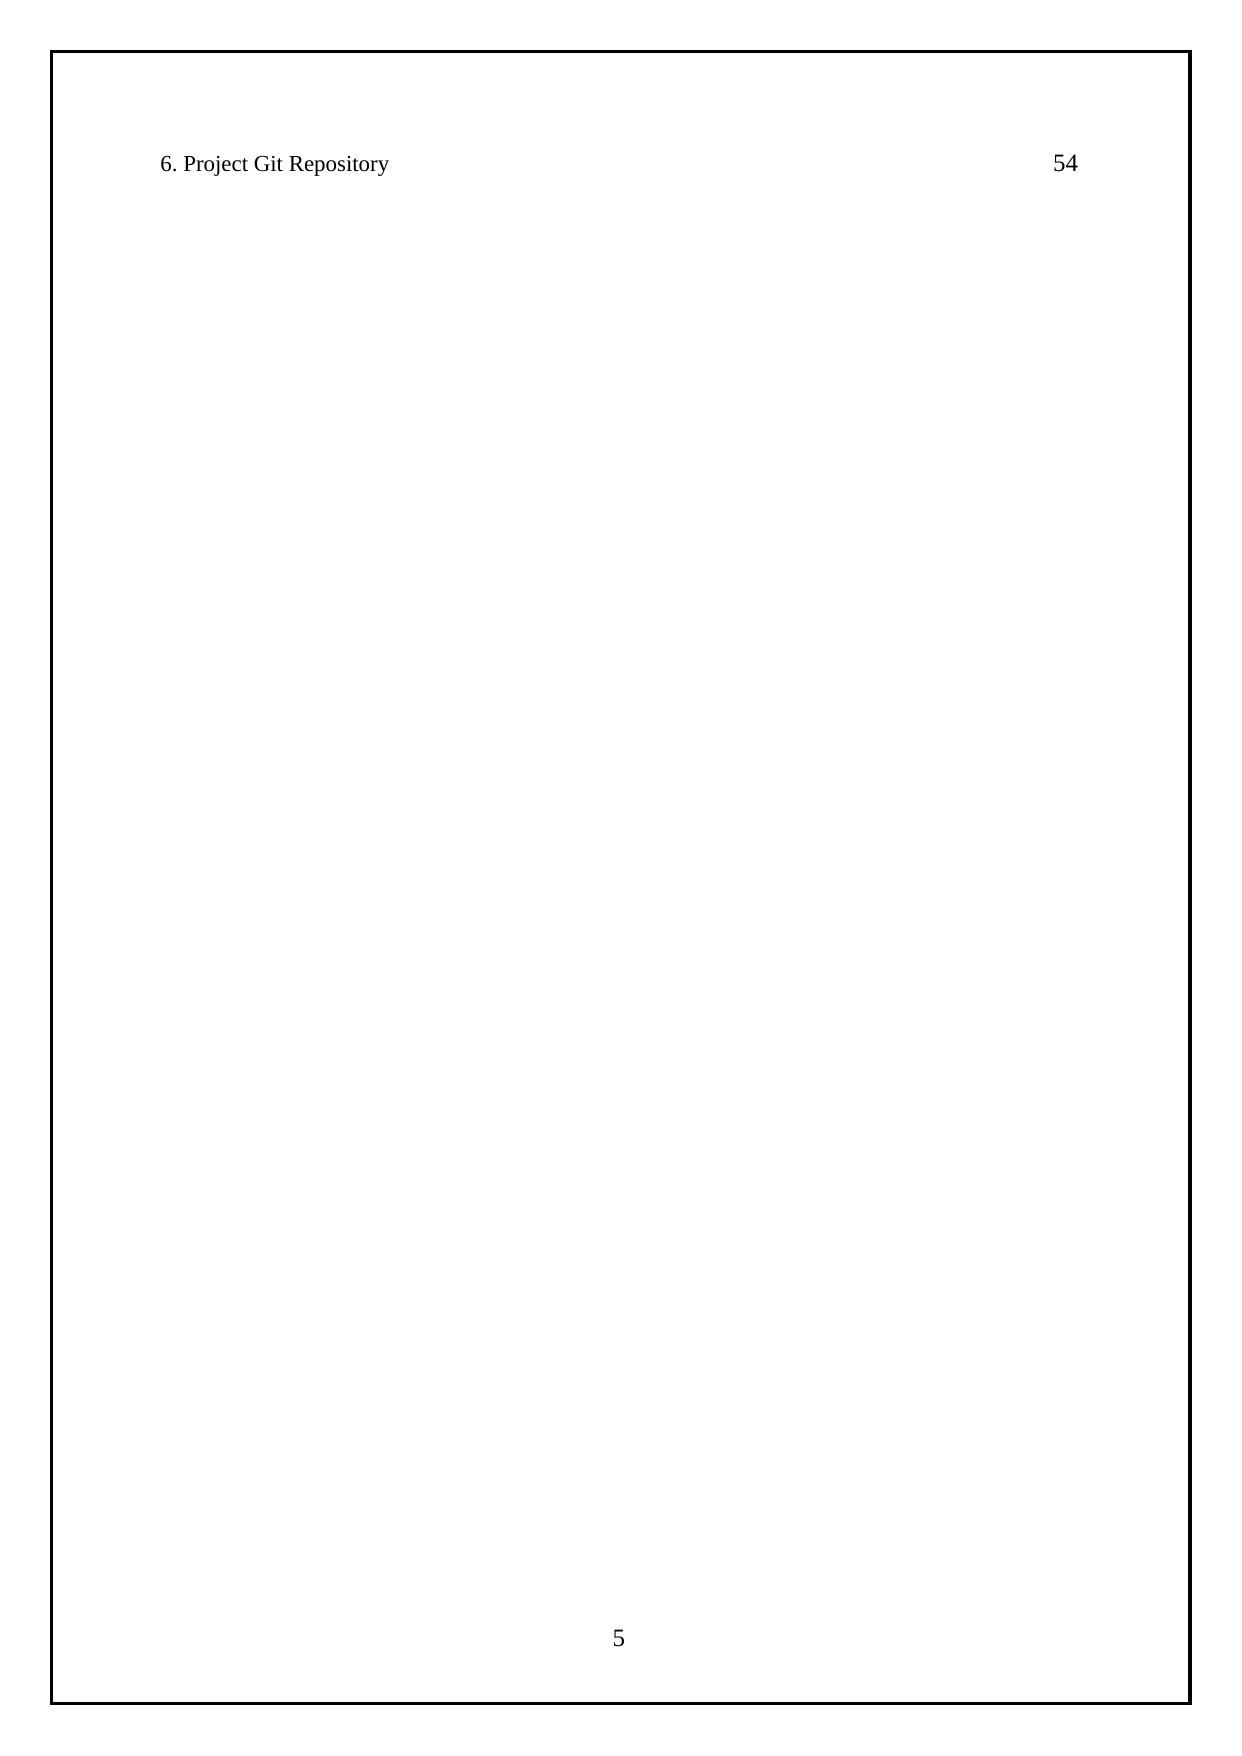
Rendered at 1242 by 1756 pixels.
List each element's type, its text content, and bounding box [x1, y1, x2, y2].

table_cell 54 [776, 140, 1098, 179]
table_cell 6. Project Git Repository [139, 140, 776, 179]
